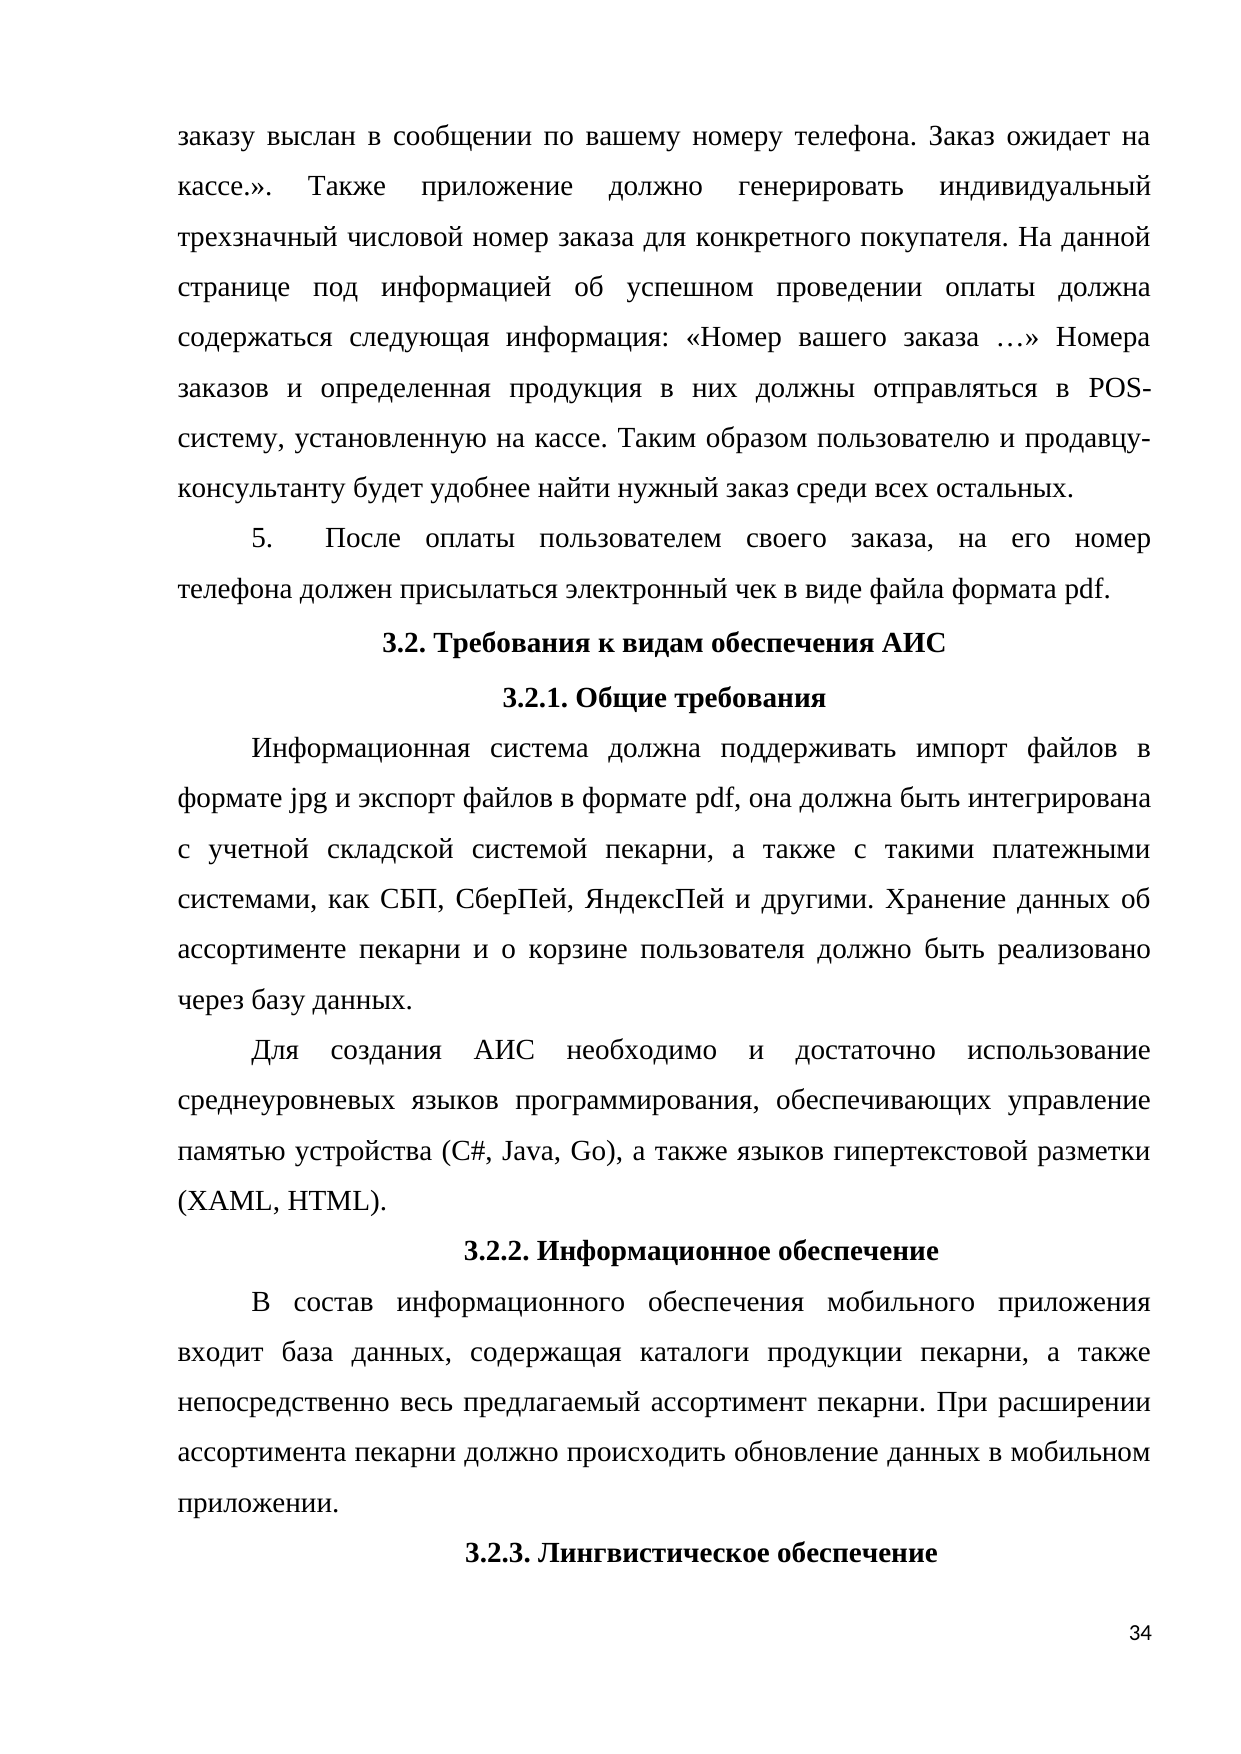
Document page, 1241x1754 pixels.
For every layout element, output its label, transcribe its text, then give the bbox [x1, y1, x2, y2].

text 3.2.3. Лингвистическое обеспечение [177, 1535, 1152, 1569]
text 3.2. Требования к видам обеспечения АИС [177, 625, 1152, 659]
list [177, 118, 1152, 504]
text 3.2.1. Общие требования [177, 680, 1152, 713]
text В состав информационного обеспечения мобильного приложения входит база данных, содержащая каталоги продукции пекарни, а также непосредственно весь предлагаемый ассортимент пекарни. При расширении ассортимента пекарни должно происходить обновление данных в мобильном приложении. [177, 1284, 1152, 1518]
text Для создания АИС необходимо и достаточно использование среднеуровневых языков программирования, обеспечивающих управление памятью устройства (C#, Java, Go), а также языков гипертекстовой разметки (XAML, HTML). [177, 1032, 1152, 1217]
text Информационная система должна поддерживать импорт файлов в формате jpg и экспорт файлов в формате pdf, она должна быть интегрирована с учетной складской системой пекарни, а также с такими платежными системами, как СБП, СберПей, ЯндексПей и другими. Хранение данных об ассортименте пекарни и о корзине пользователя должно быть реализовано через базу данных. [177, 730, 1152, 1015]
list После оплаты пользователем своего заказа, на его номер телефона должен присылаться электронный чек в виде файла формата pdf. [177, 521, 1152, 604]
text 3.2.2. Информационное обеспечение [177, 1233, 1152, 1267]
